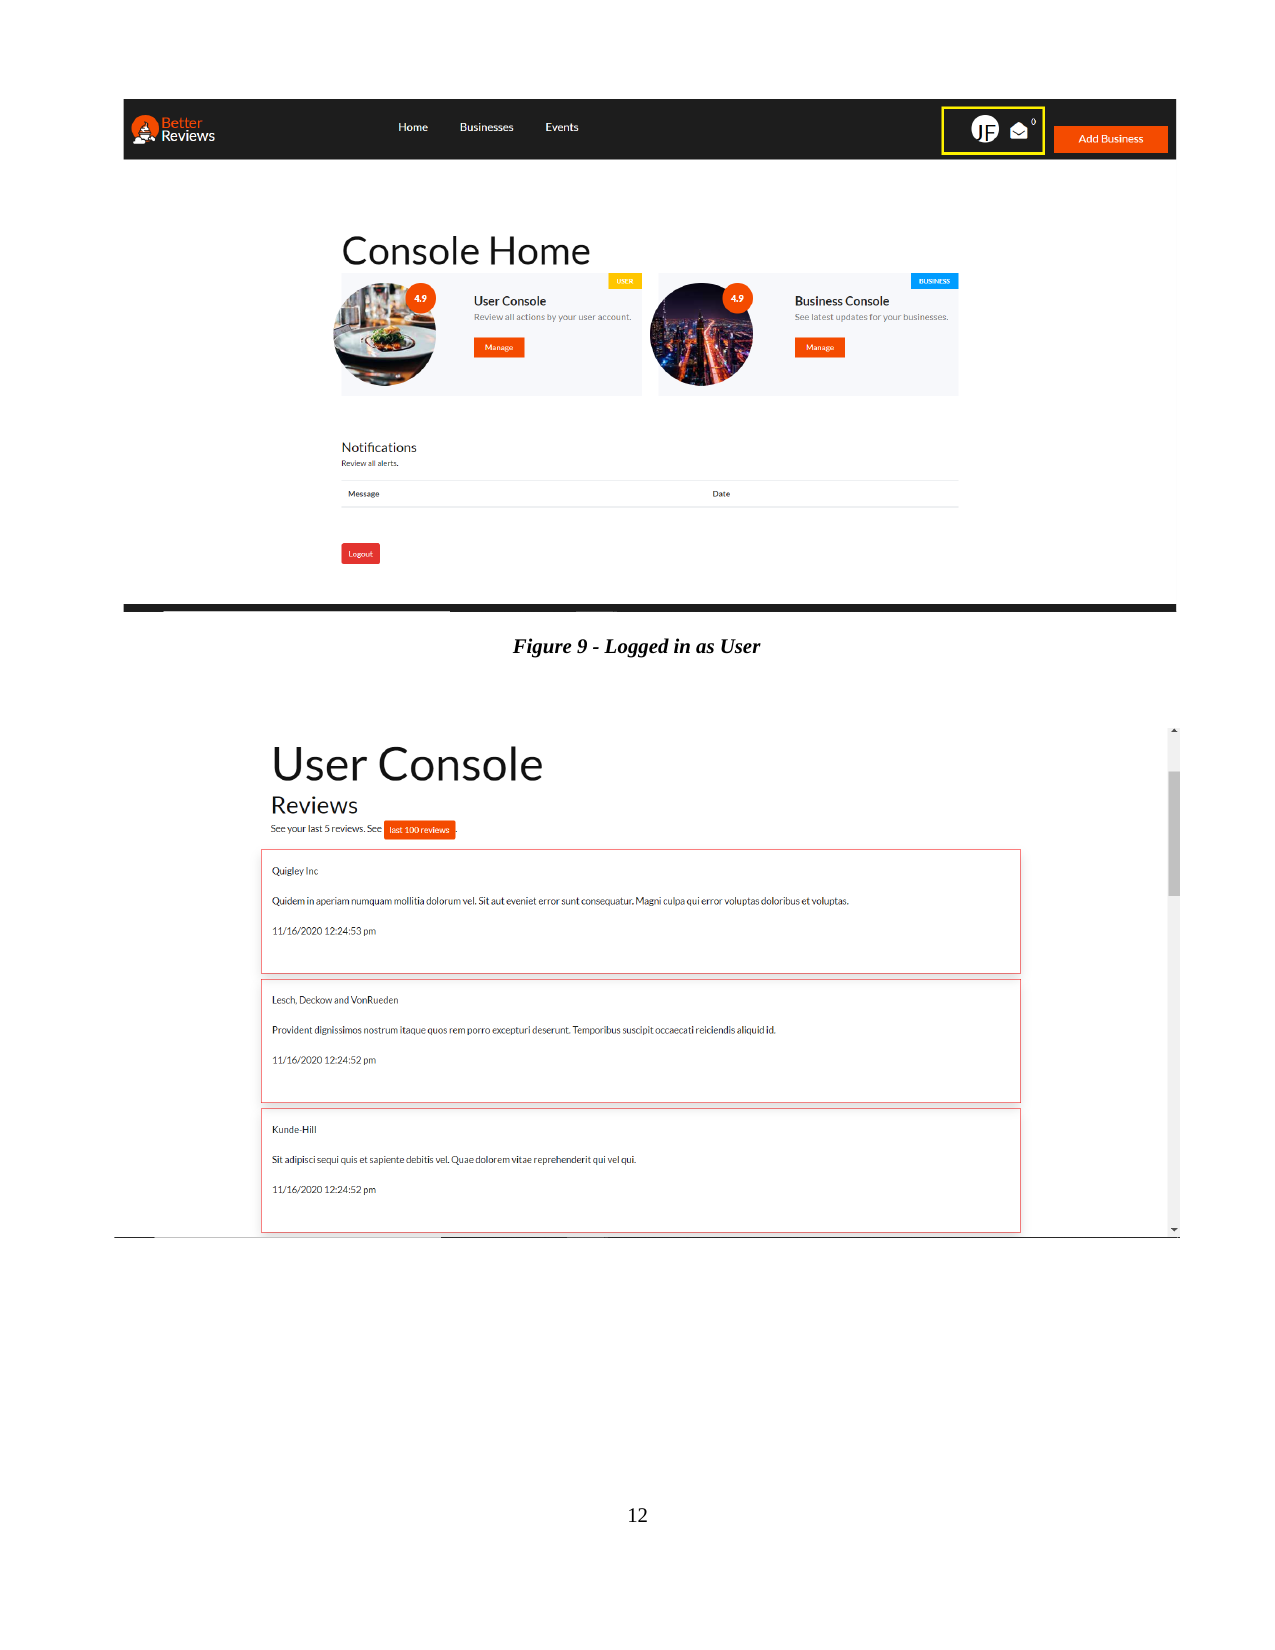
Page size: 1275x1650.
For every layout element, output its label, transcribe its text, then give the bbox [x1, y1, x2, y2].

picture [114, 728, 1180, 1238]
text Figure 9 - Logged in as User [105, 634, 1170, 658]
picture [123, 99, 1177, 612]
